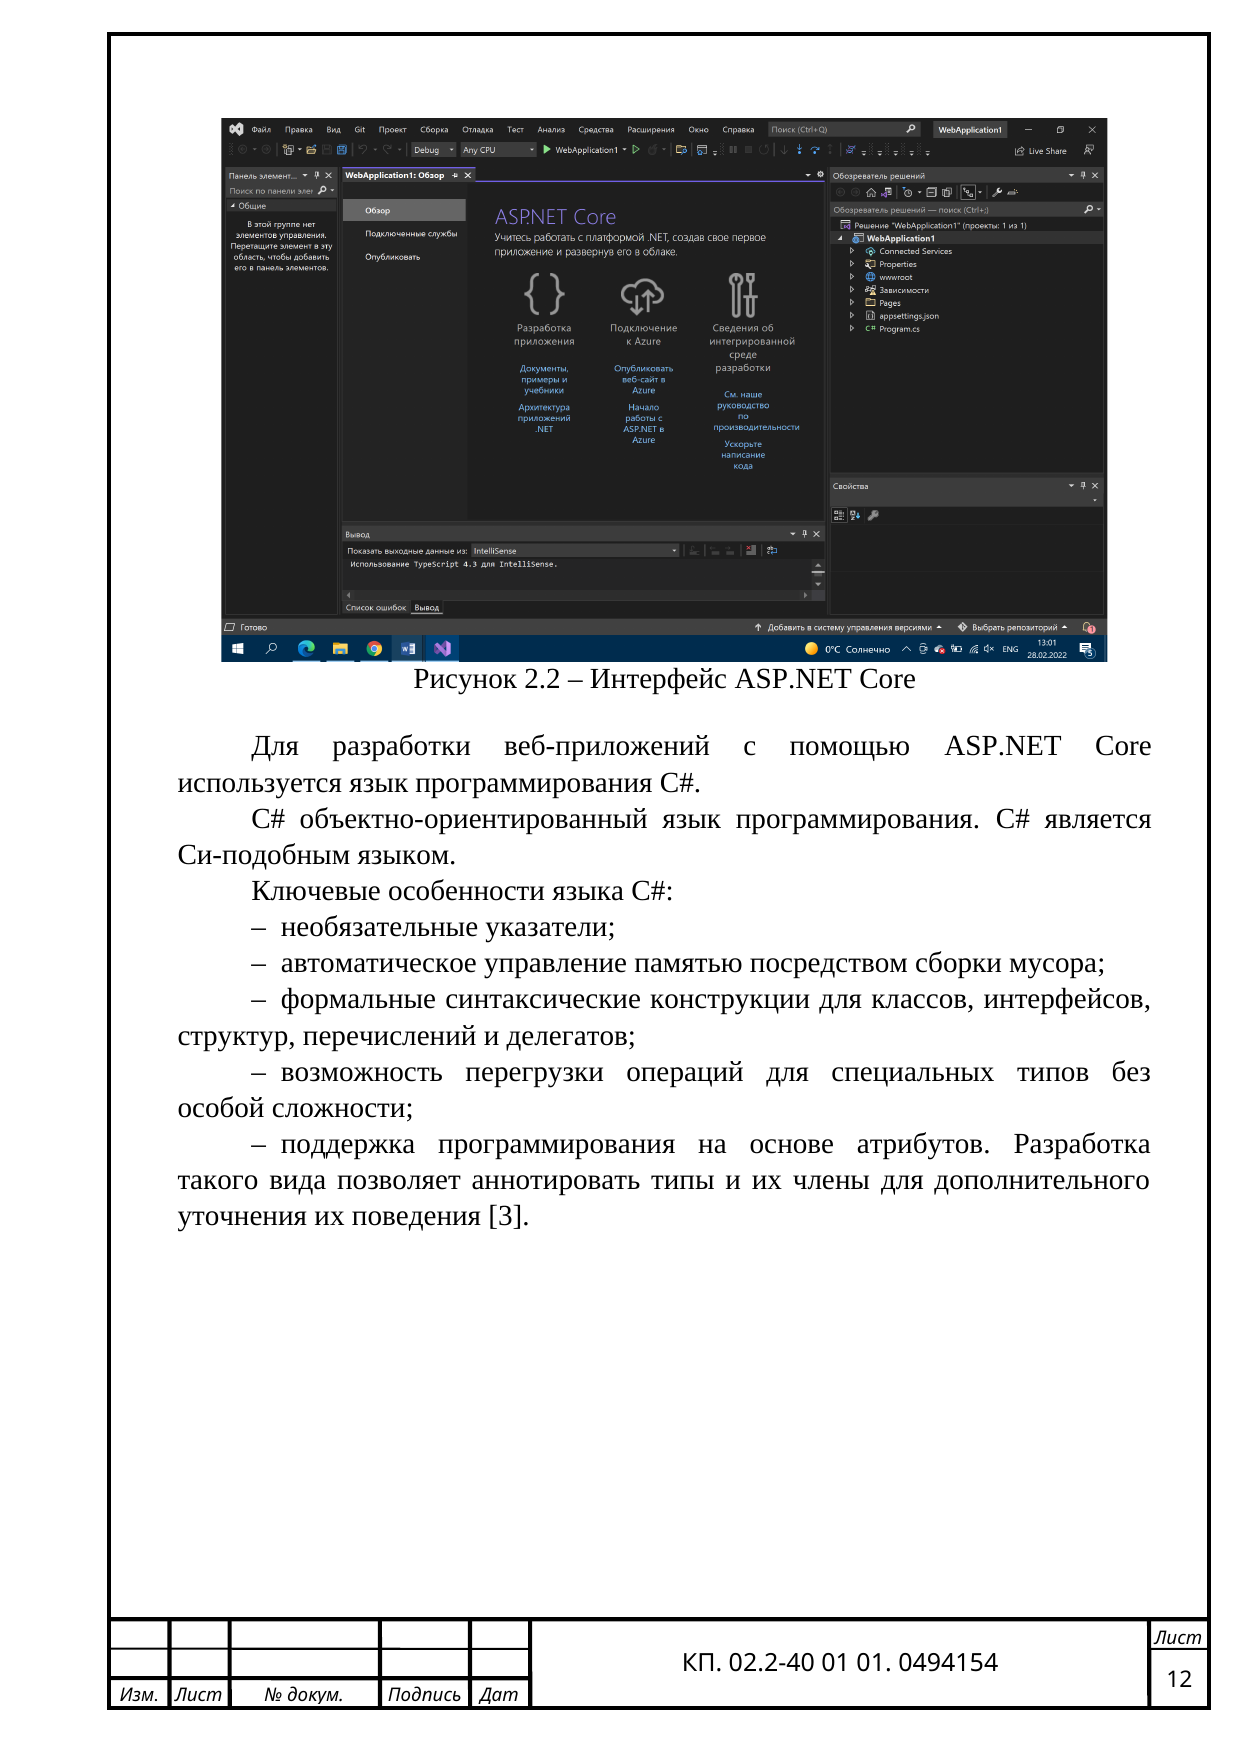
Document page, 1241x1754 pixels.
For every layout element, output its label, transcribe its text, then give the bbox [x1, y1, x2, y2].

text Рисунок 2.2 – Интерфейс ASP.NET Core [177, 661, 1152, 695]
list необязательные указатели; [177, 909, 1152, 943]
text Для разработки веб-приложений с помощью ASP.NET Core используется язык программирования С#. [177, 728, 1152, 798]
text C# объектно-ориентированный язык программирования. C# является Си-подобным языком. [177, 801, 1152, 871]
list автоматическое управление памятью посредством сборки мусора; [177, 945, 1152, 979]
list формальные синтаксические конструкции для классов, интерфейсов, структур, перечислений и делегатов; [177, 982, 1152, 1051]
list поддержка программирования на основе атрибутов. Разработка такого вида позволяет аннотировать типы и их члены для дополнительного уточнения их поведения [3]. [177, 1126, 1152, 1232]
text Ключевые особенности языка C#: [177, 873, 1152, 907]
list возможность перегрузки операций для специальных типов без особой сложности; [177, 1054, 1152, 1123]
picture [221, 118, 1108, 662]
